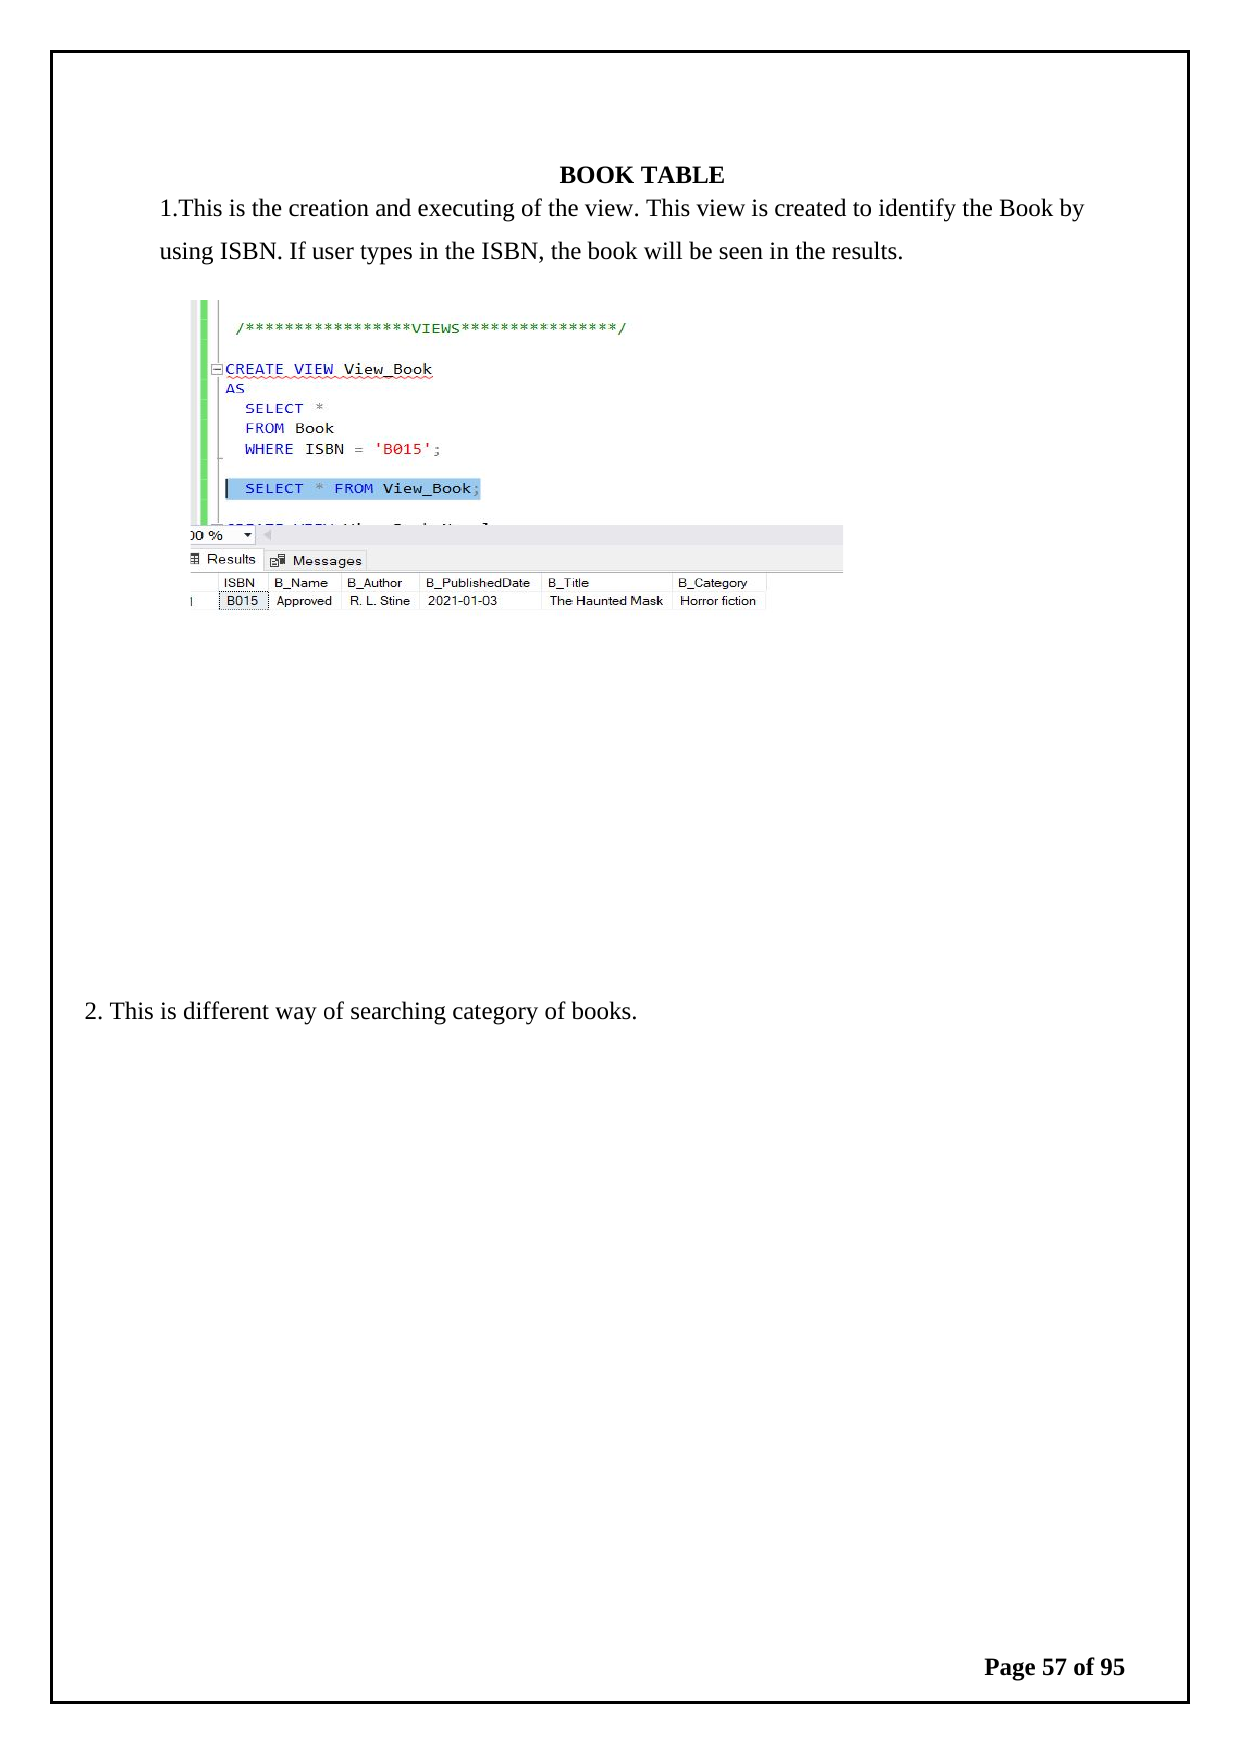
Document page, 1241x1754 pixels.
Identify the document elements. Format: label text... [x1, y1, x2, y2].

text 2. This is different way of searching category of books. [84, 996, 1125, 1025]
picture [190, 300, 844, 641]
subtitle BOOK TABLE [159, 160, 1125, 189]
text 1.This is the creation and executing of the view. This view is created to identify the Book by using ISBN. If user types in the ISBN, the book will be seen in the results. [159, 193, 1125, 265]
